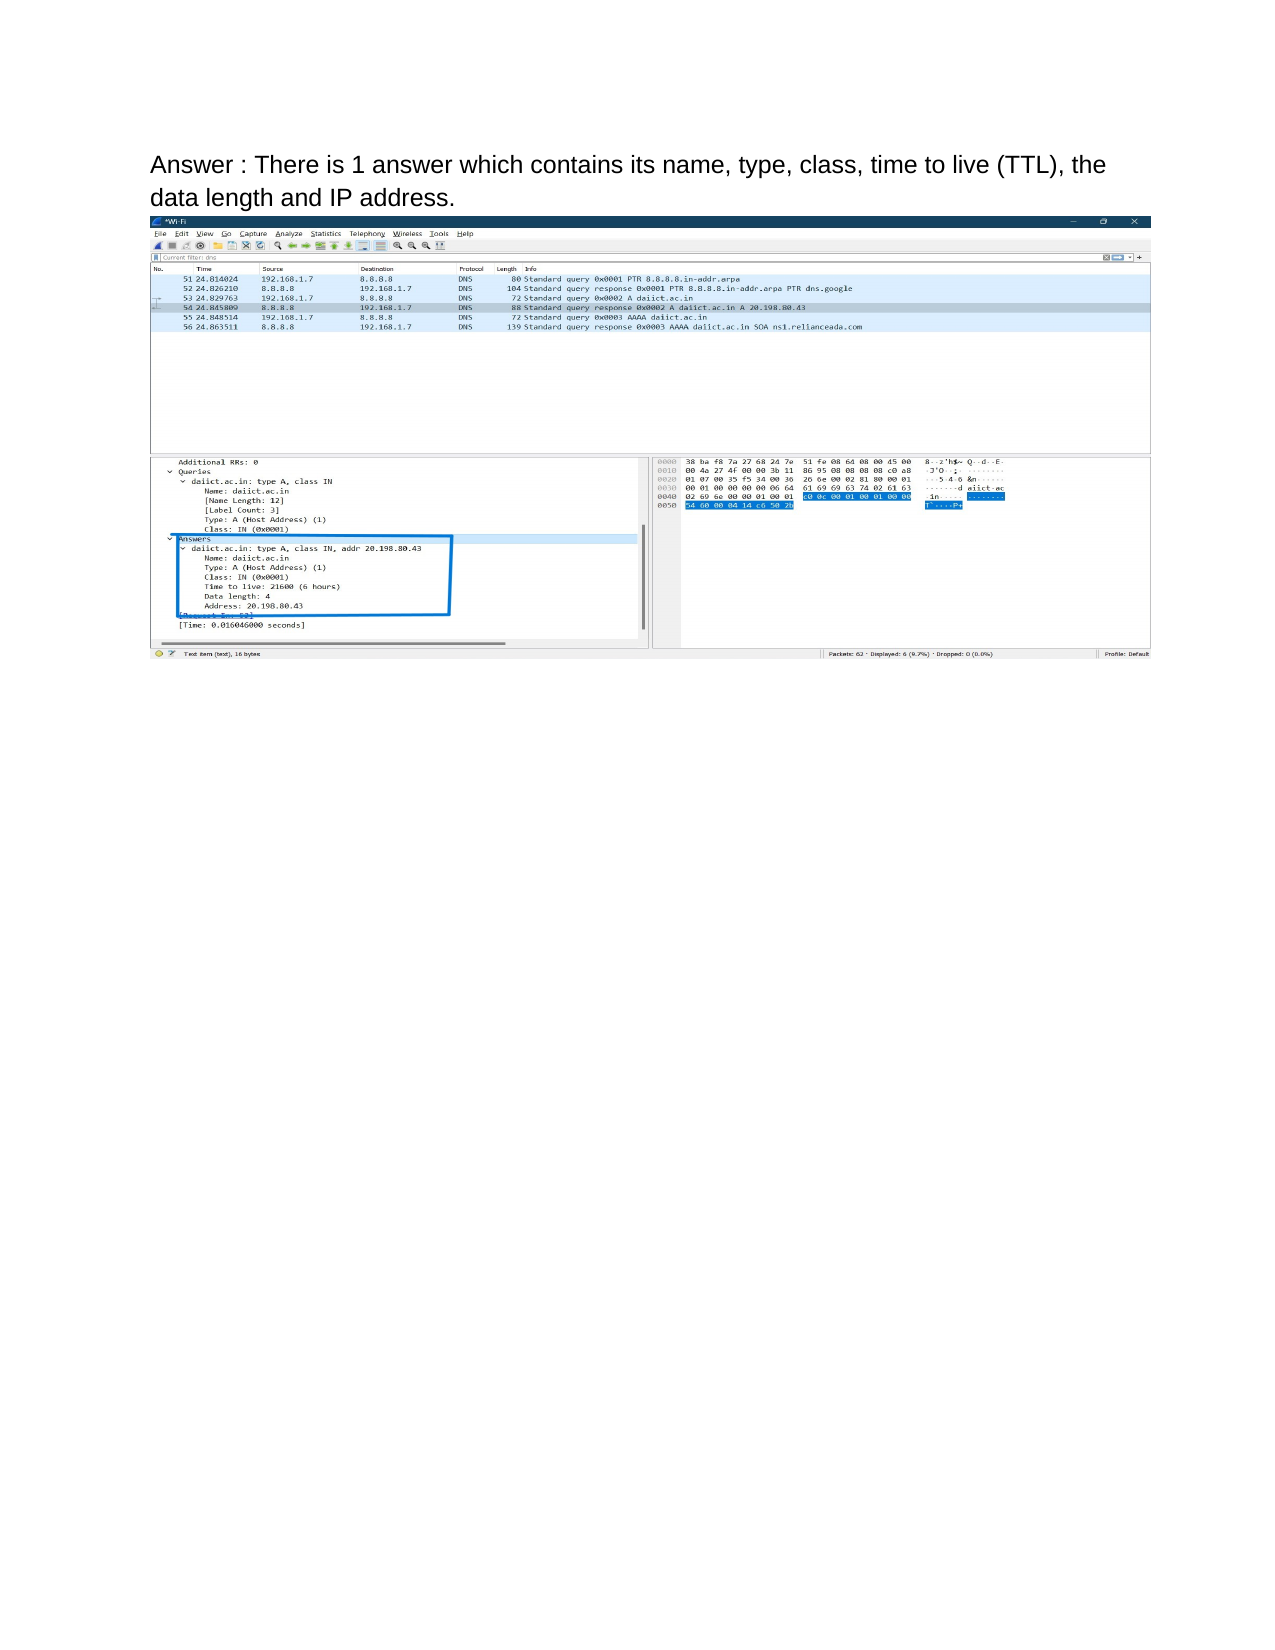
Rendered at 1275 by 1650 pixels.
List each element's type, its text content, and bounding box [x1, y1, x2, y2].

text Answer : There is 1 answer which contains its name, type, class, time to live (TTL), the data length and IP address. [150, 150, 1125, 212]
picture [150, 216, 1151, 659]
